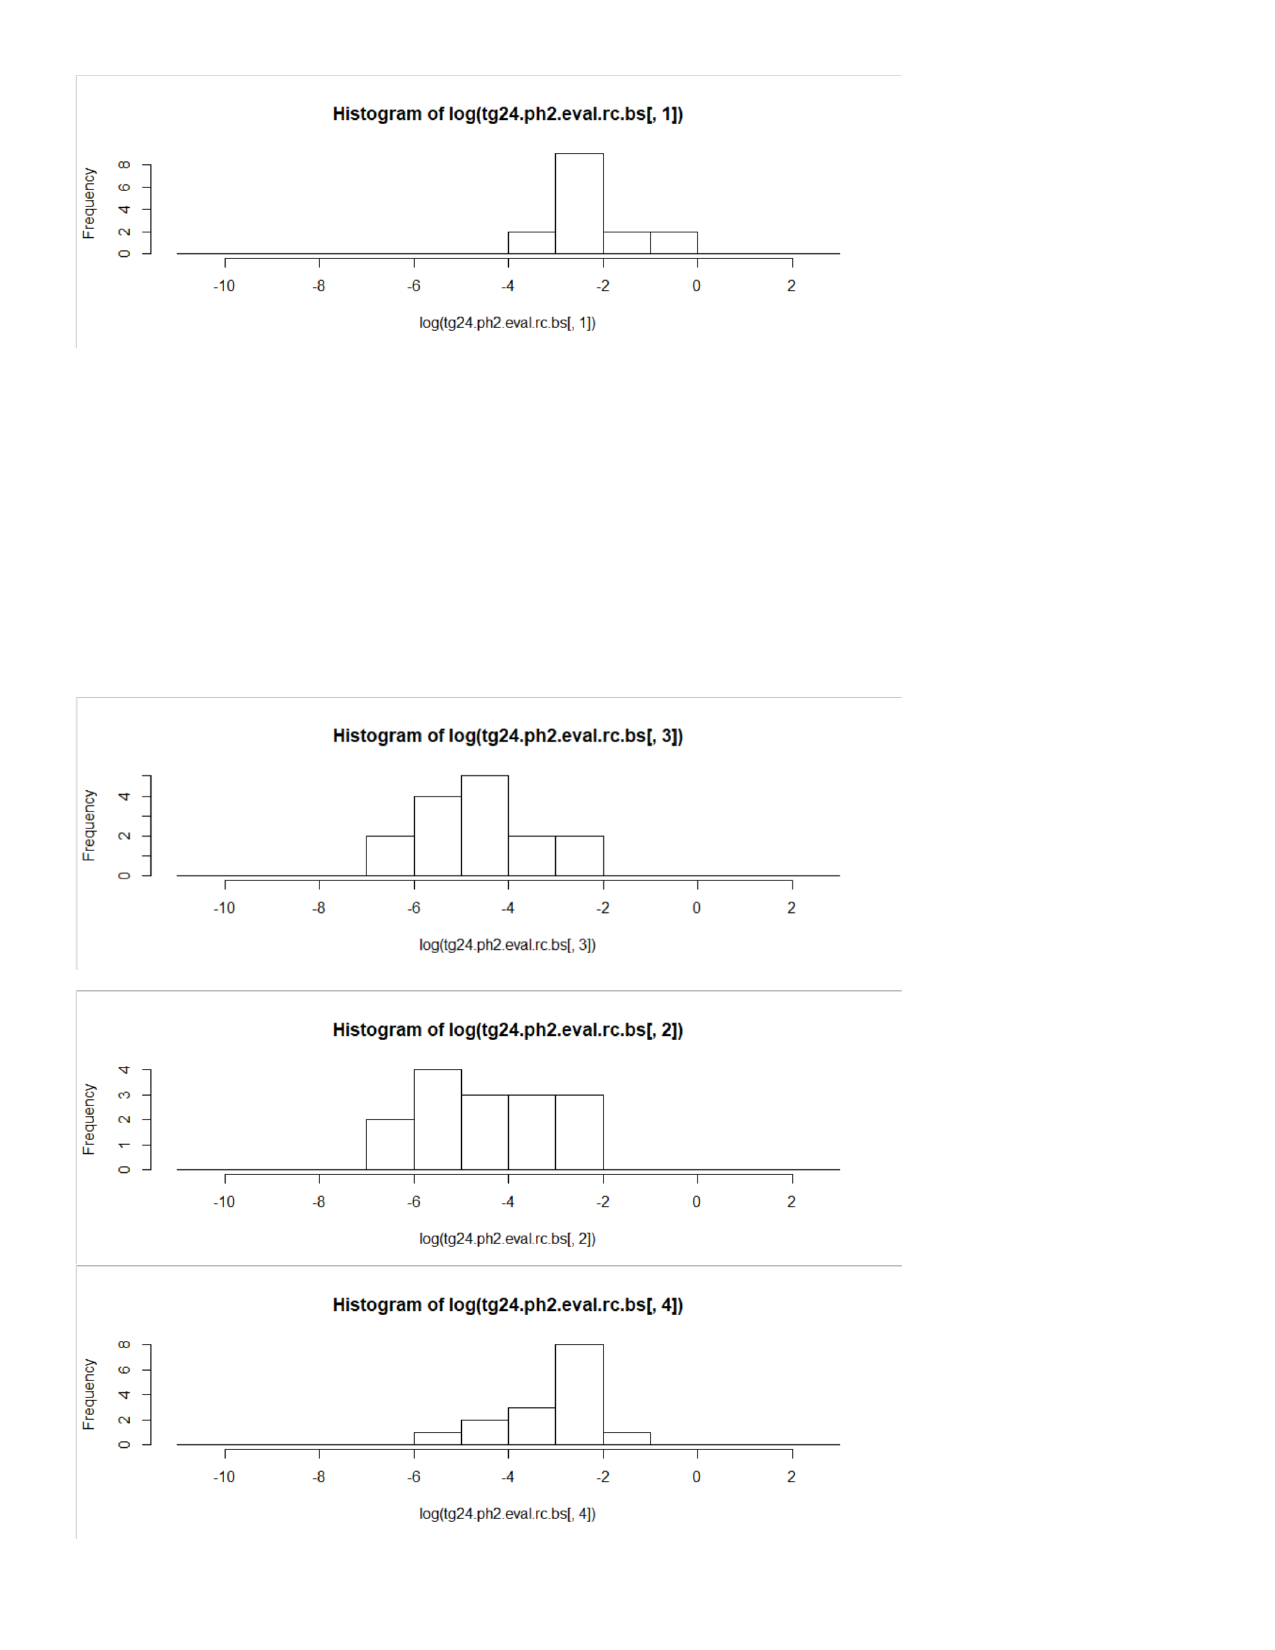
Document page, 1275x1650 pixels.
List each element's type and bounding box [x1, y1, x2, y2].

picture [75, 990, 902, 1264]
picture [75, 75, 902, 348]
picture [75, 1265, 902, 1539]
picture [75, 697, 902, 970]
